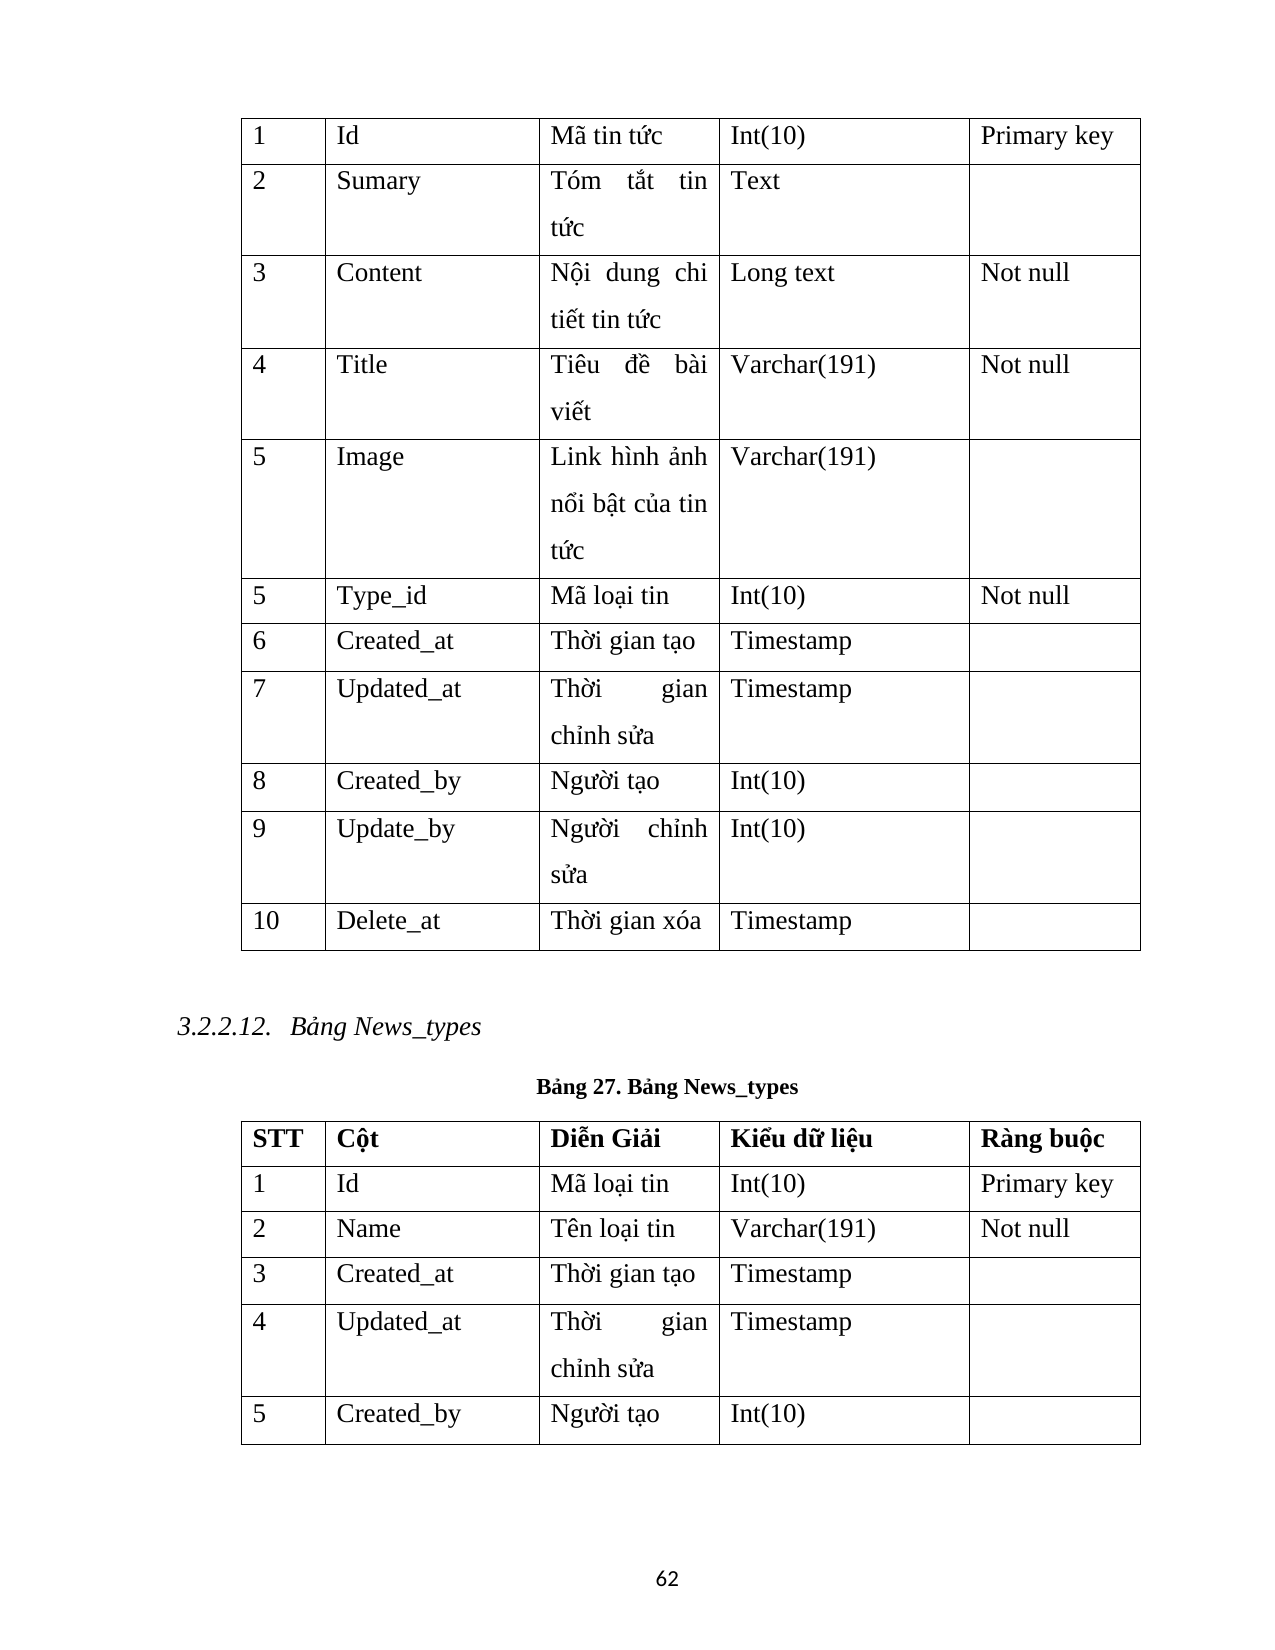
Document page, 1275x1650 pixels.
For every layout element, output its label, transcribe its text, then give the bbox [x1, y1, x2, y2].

table_cell Thời gian chỉnh sửa [540, 1305, 719, 1396]
table_cell 8 [242, 764, 325, 811]
table_cell 9 [242, 812, 325, 903]
table_cell [970, 904, 1140, 950]
table_cell [970, 440, 1140, 578]
table_cell Thời gian tạo [540, 1258, 719, 1304]
list Bảng News_types [177, 1010, 1157, 1041]
table_cell Updated_at [326, 1305, 539, 1396]
table_cell [970, 165, 1140, 255]
table_cell Mã loại tin [540, 1167, 719, 1211]
table_cell Not null [970, 579, 1140, 623]
table_cell Timestamp [720, 1258, 969, 1304]
table_cell Int(10) [720, 1397, 969, 1444]
table_header Ràng buộc [970, 1122, 1140, 1166]
table_cell 4 [242, 349, 325, 439]
table_cell 10 [242, 904, 325, 950]
table_cell Created_at [326, 1258, 539, 1304]
text Bảng 27. Bảng News_types [177, 1073, 1157, 1100]
table_cell 4 [242, 1305, 325, 1396]
table_cell 1 [242, 1167, 325, 1211]
table_cell Mã tin tức [540, 119, 719, 163]
table_cell 1 [242, 119, 325, 163]
table_cell Timestamp [720, 624, 969, 671]
table_cell Timestamp [720, 672, 969, 763]
table_cell Sumary [326, 165, 539, 255]
table_cell Int(10) [720, 579, 969, 623]
table_cell Content [326, 256, 539, 347]
table_cell 5 [242, 440, 325, 578]
table_cell Not null [970, 1212, 1140, 1257]
table_cell Created_by [326, 1397, 539, 1444]
table_cell [970, 1258, 1140, 1304]
table_cell Tên loại tin [540, 1212, 719, 1257]
table_cell 5 [242, 579, 325, 623]
table_cell Image [326, 440, 539, 578]
table_cell Type_id [326, 579, 539, 623]
table_cell Created_at [326, 624, 539, 671]
table_cell Tóm tắt tin tức [540, 165, 719, 255]
table_cell Int(10) [720, 1167, 969, 1211]
table_cell Thời gian chỉnh sửa [540, 672, 719, 763]
table_cell Người chỉnh sửa [540, 812, 719, 903]
table_cell Title [326, 349, 539, 439]
table_cell Created_by [326, 764, 539, 811]
table_cell [970, 1397, 1140, 1444]
table_cell Id [326, 1167, 539, 1211]
table_cell Update_by [326, 812, 539, 903]
table_cell 7 [242, 672, 325, 763]
table_cell Primary key [970, 119, 1140, 163]
table_cell Tiêu đề bài viết [540, 349, 719, 439]
table_header STT [242, 1122, 325, 1166]
table_cell 3 [242, 256, 325, 347]
table_cell [970, 764, 1140, 811]
table_cell Varchar(191) [720, 1212, 969, 1257]
table_cell Not null [970, 349, 1140, 439]
table_cell Người tạo [540, 1397, 719, 1444]
table_cell Int(10) [720, 812, 969, 903]
table_cell [970, 624, 1140, 671]
table_cell [970, 1305, 1140, 1396]
table_cell Link hình ảnh nổi bật của tin tức [540, 440, 719, 578]
table_cell Thời gian tạo [540, 624, 719, 671]
table_cell 5 [242, 1397, 325, 1444]
table_cell Int(10) [720, 764, 969, 811]
table_cell Primary key [970, 1167, 1140, 1211]
table_cell Timestamp [720, 1305, 969, 1396]
table_cell Thời gian xóa [540, 904, 719, 950]
table_cell 6 [242, 624, 325, 671]
table_cell Timestamp [720, 904, 969, 950]
table_cell Updated_at [326, 672, 539, 763]
table_cell Int(10) [720, 119, 969, 163]
table_cell 3 [242, 1258, 325, 1304]
table_cell Not null [970, 256, 1140, 347]
table_cell [970, 812, 1140, 903]
table_cell [970, 672, 1140, 763]
table_cell Varchar(191) [720, 349, 969, 439]
table_cell Name [326, 1212, 539, 1257]
table_header Kiểu dữ liệu [720, 1122, 969, 1166]
table_cell Mã loại tin [540, 579, 719, 623]
table_header Cột [326, 1122, 539, 1166]
table_cell Delete_at [326, 904, 539, 950]
table_cell 2 [242, 1212, 325, 1257]
table_header Diễn Giải [540, 1122, 719, 1166]
table_cell Id [326, 119, 539, 163]
table_cell 2 [242, 165, 325, 255]
table_cell Long text [720, 256, 969, 347]
table_cell Người tạo [540, 764, 719, 811]
table_cell Text [720, 165, 969, 255]
table_cell Varchar(191) [720, 440, 969, 578]
table_cell Nội dung chi tiết tin tức [540, 256, 719, 347]
